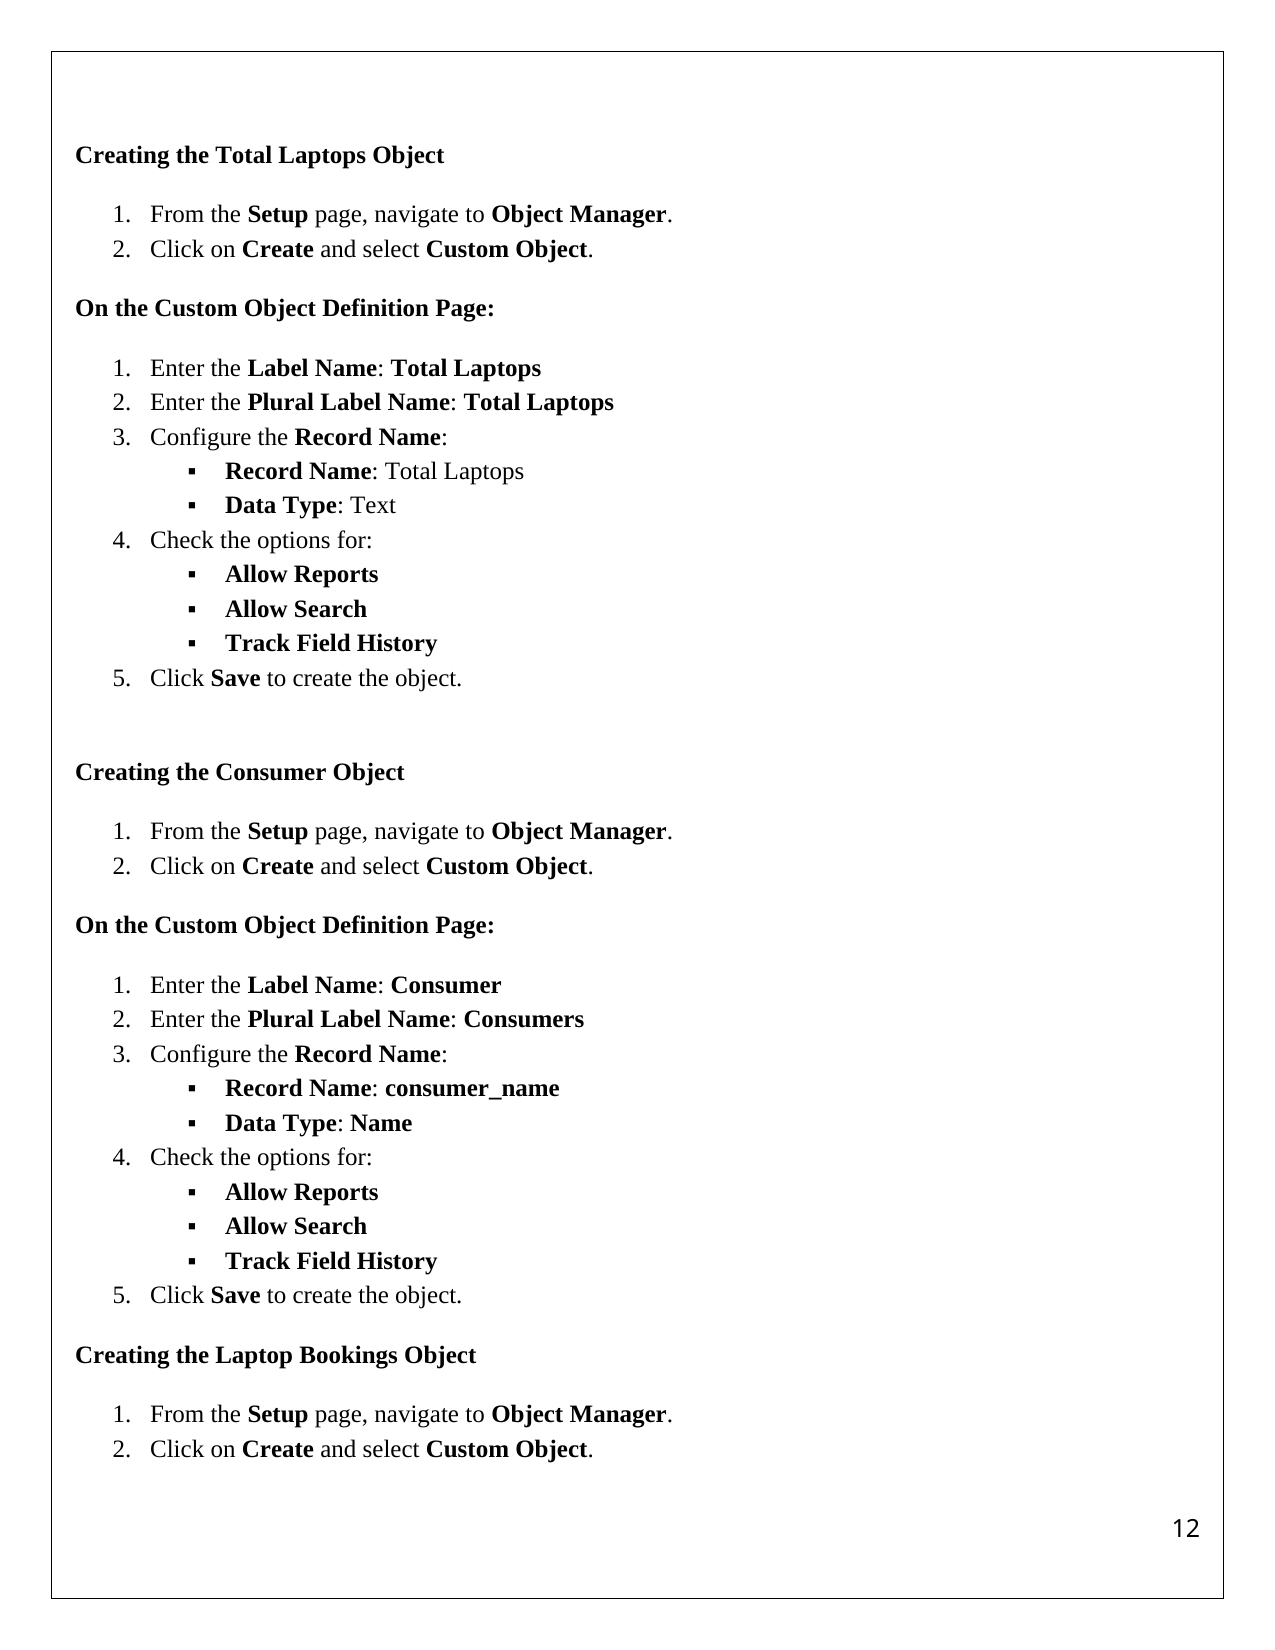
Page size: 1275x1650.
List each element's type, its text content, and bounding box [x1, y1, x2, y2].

list From the Setup page, navigate to Object Manager. [112, 199, 1200, 228]
text On the Custom Object Definition Page: [75, 293, 1200, 322]
text Creating the Consumer Object [75, 757, 1200, 786]
text Creating the Laptop Bookings Object [75, 1340, 1200, 1368]
list Click Save to create the object. [112, 663, 1200, 692]
list Allow Search [187, 594, 1200, 623]
list Track Field History [187, 628, 1200, 657]
text Creating the Total Laptops Object [75, 140, 1200, 168]
list From the Setup page, navigate to Object Manager. [112, 1399, 1200, 1428]
list Configure the Record Name: [112, 422, 1200, 450]
list Check the options for: [112, 1142, 1200, 1171]
list Record Name: Total Laptops [187, 456, 1200, 485]
list Enter the Label Name: Total Laptops [112, 353, 1200, 381]
list Click on Create and select Custom Object. [112, 1434, 1200, 1462]
list Enter the Plural Label Name: Total Laptops [112, 387, 1200, 416]
list Configure the Record Name: [112, 1039, 1200, 1068]
list Data Type: Name [187, 1108, 1200, 1137]
text On the Custom Object Definition Page: [75, 910, 1200, 939]
list Check the options for: [112, 525, 1200, 554]
list Click on Create and select Custom Object. [112, 851, 1200, 880]
list Record Name: consumer_name [187, 1073, 1200, 1102]
list Enter the Label Name: Consumer [112, 970, 1200, 999]
list Allow Search [187, 1211, 1200, 1240]
list Click Save to create the object. [112, 1280, 1200, 1309]
list Enter the Plural Label Name: Consumers [112, 1004, 1200, 1033]
list Data Type: Text [187, 491, 1200, 519]
list Click on Create and select Custom Object. [112, 234, 1200, 262]
list Allow Reports [187, 1177, 1200, 1206]
list From the Setup page, navigate to Object Manager. [112, 816, 1200, 845]
list Track Field History [187, 1246, 1200, 1274]
list Allow Reports [187, 559, 1200, 588]
